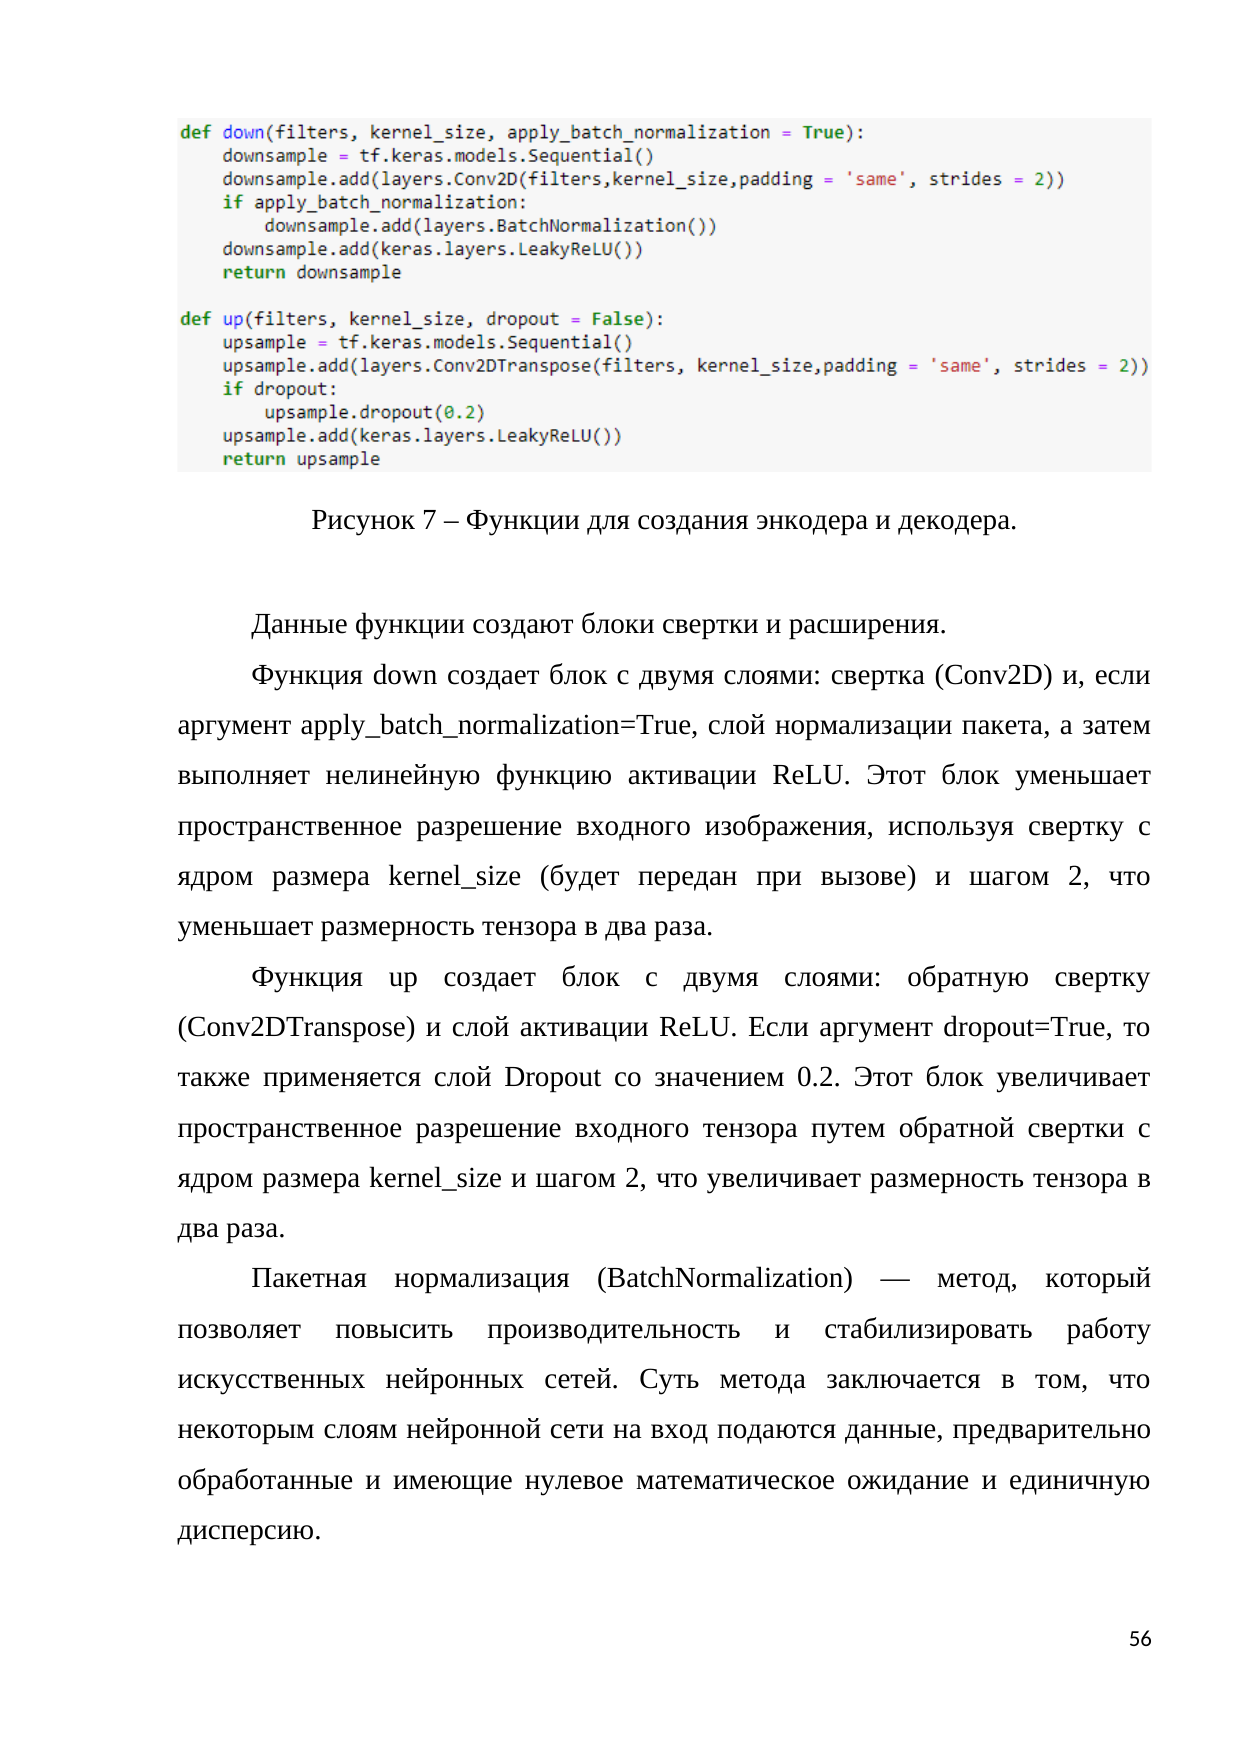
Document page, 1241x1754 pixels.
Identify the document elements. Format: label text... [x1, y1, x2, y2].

text Рисунок 7 – Функции для создания энкодера и декодера. [177, 502, 1152, 535]
text Данные функции создают блоки свертки и расширения. [177, 607, 1152, 640]
text Функция up создает блок с двумя слоями: обратную свертку (Conv2DTranspose) и слой активации ReLU. Если аргумент dropout=True, то также применяется слой Dropout со значением 0.2. Этот блок увеличивает пространственное разрешение входного тензора путем обратной свертки с ядром размера kernel_size и шагом 2, что увеличивает размерность тензора в два раза. [177, 959, 1152, 1244]
text Пакетная нормализация (BatchNormalization) — метод, который позволяет повысить производительность и стабилизировать работу искусственных нейронных сетей. Суть метода заключается в том, что некоторым слоям нейронной сети на вход подаются данные, предварительно обработанные и имеющие нулевое математическое ожидание и единичную дисперсию. [177, 1261, 1152, 1546]
text Функция down создает блок с двумя слоями: свертка (Conv2D) и, если аргумент apply_batch_normalization=True, слой нормализации пакета, а затем выполняет нелинейную функцию активации ReLU. Этот блок уменьшает пространственное разрешение входного изображения, используя свертку с ядром размера kernel_size (будет передан при вызове) и шагом 2, что уменьшает размерность тензора в два раза. [177, 657, 1152, 942]
picture [177, 118, 1152, 472]
